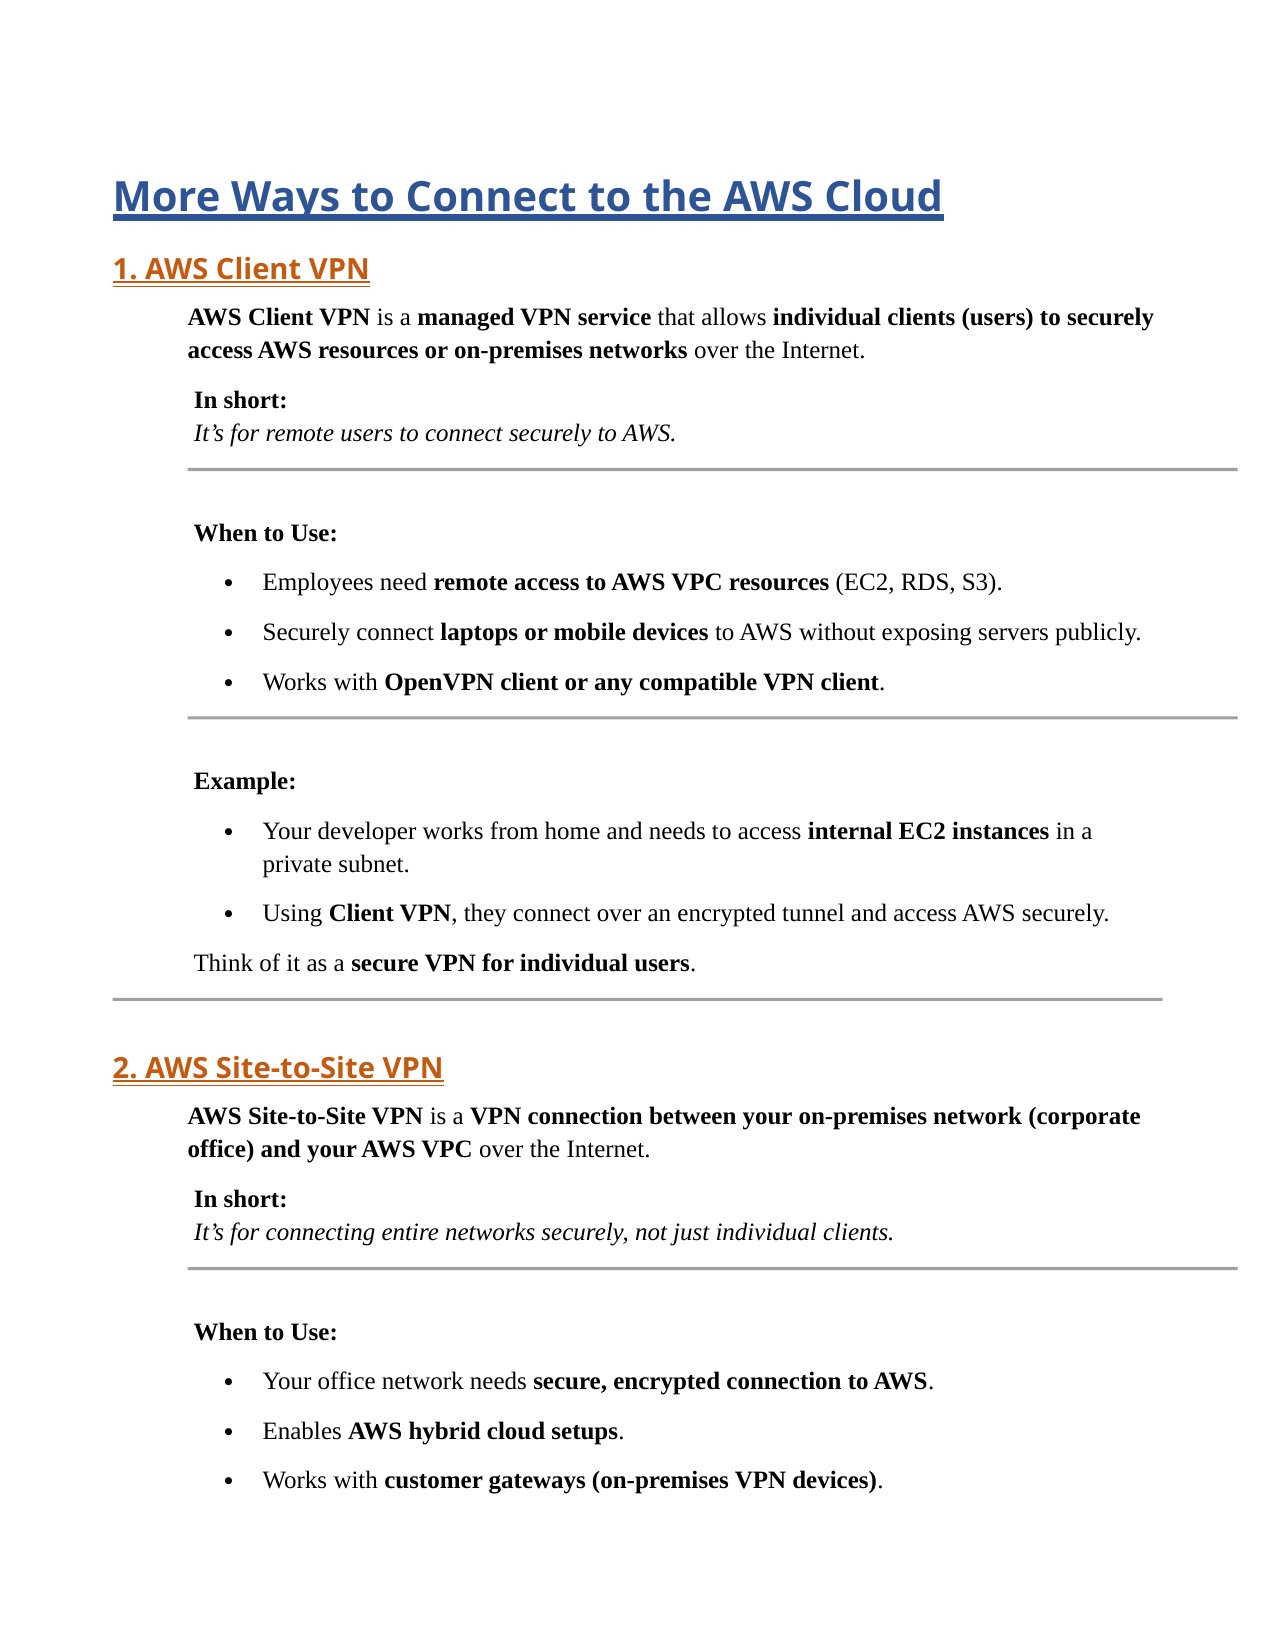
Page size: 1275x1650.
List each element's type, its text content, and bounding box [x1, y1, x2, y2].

subtitle More Ways to Connect to the AWS Cloud [112, 167, 1162, 223]
list Enables AWS hybrid cloud setups. [225, 1416, 1162, 1445]
text AWS Client VPN is a managed VPN service that allows individual clients (users) to securely access AWS resources or on-premises networks over the Internet. [187, 302, 1162, 364]
list Your office network needs secure, encrypted connection to AWS. [225, 1366, 1162, 1395]
text Think of it as a secure VPN for individual users. [187, 948, 1162, 977]
text In short: It’s for remote users to connect securely to AWS. [187, 385, 1162, 447]
subtitle 2. AWS Site-to-Site VPN [112, 1047, 1162, 1087]
text AWS Site-to-Site VPN is a VPN connection between your on-premises network (corporate office) and your AWS VPC over the Internet. [187, 1101, 1162, 1163]
list Securely connect laptops or mobile devices to AWS without exposing servers publicly. [225, 617, 1162, 646]
text When to Use: [187, 518, 1162, 546]
text When to Use: [187, 1317, 1162, 1345]
list Works with customer gateways (on-premises VPN devices). [225, 1466, 1162, 1494]
list Using Client VPN, they connect over an encrypted tunnel and access AWS securely. [225, 898, 1162, 927]
text In short: It’s for connecting entire networks securely, not just individual clients. [187, 1184, 1162, 1246]
text Example: [187, 766, 1162, 795]
subtitle 1. AWS Client VPN [112, 248, 1162, 288]
list Works with OpenVPN client or any compatible VPN client. [225, 667, 1162, 695]
list Your developer works from home and needs to access internal EC2 instances in a private subnet. [225, 816, 1162, 877]
list Employees need remote access to AWS VPC resources (EC2, RDS, S3). [225, 567, 1162, 596]
